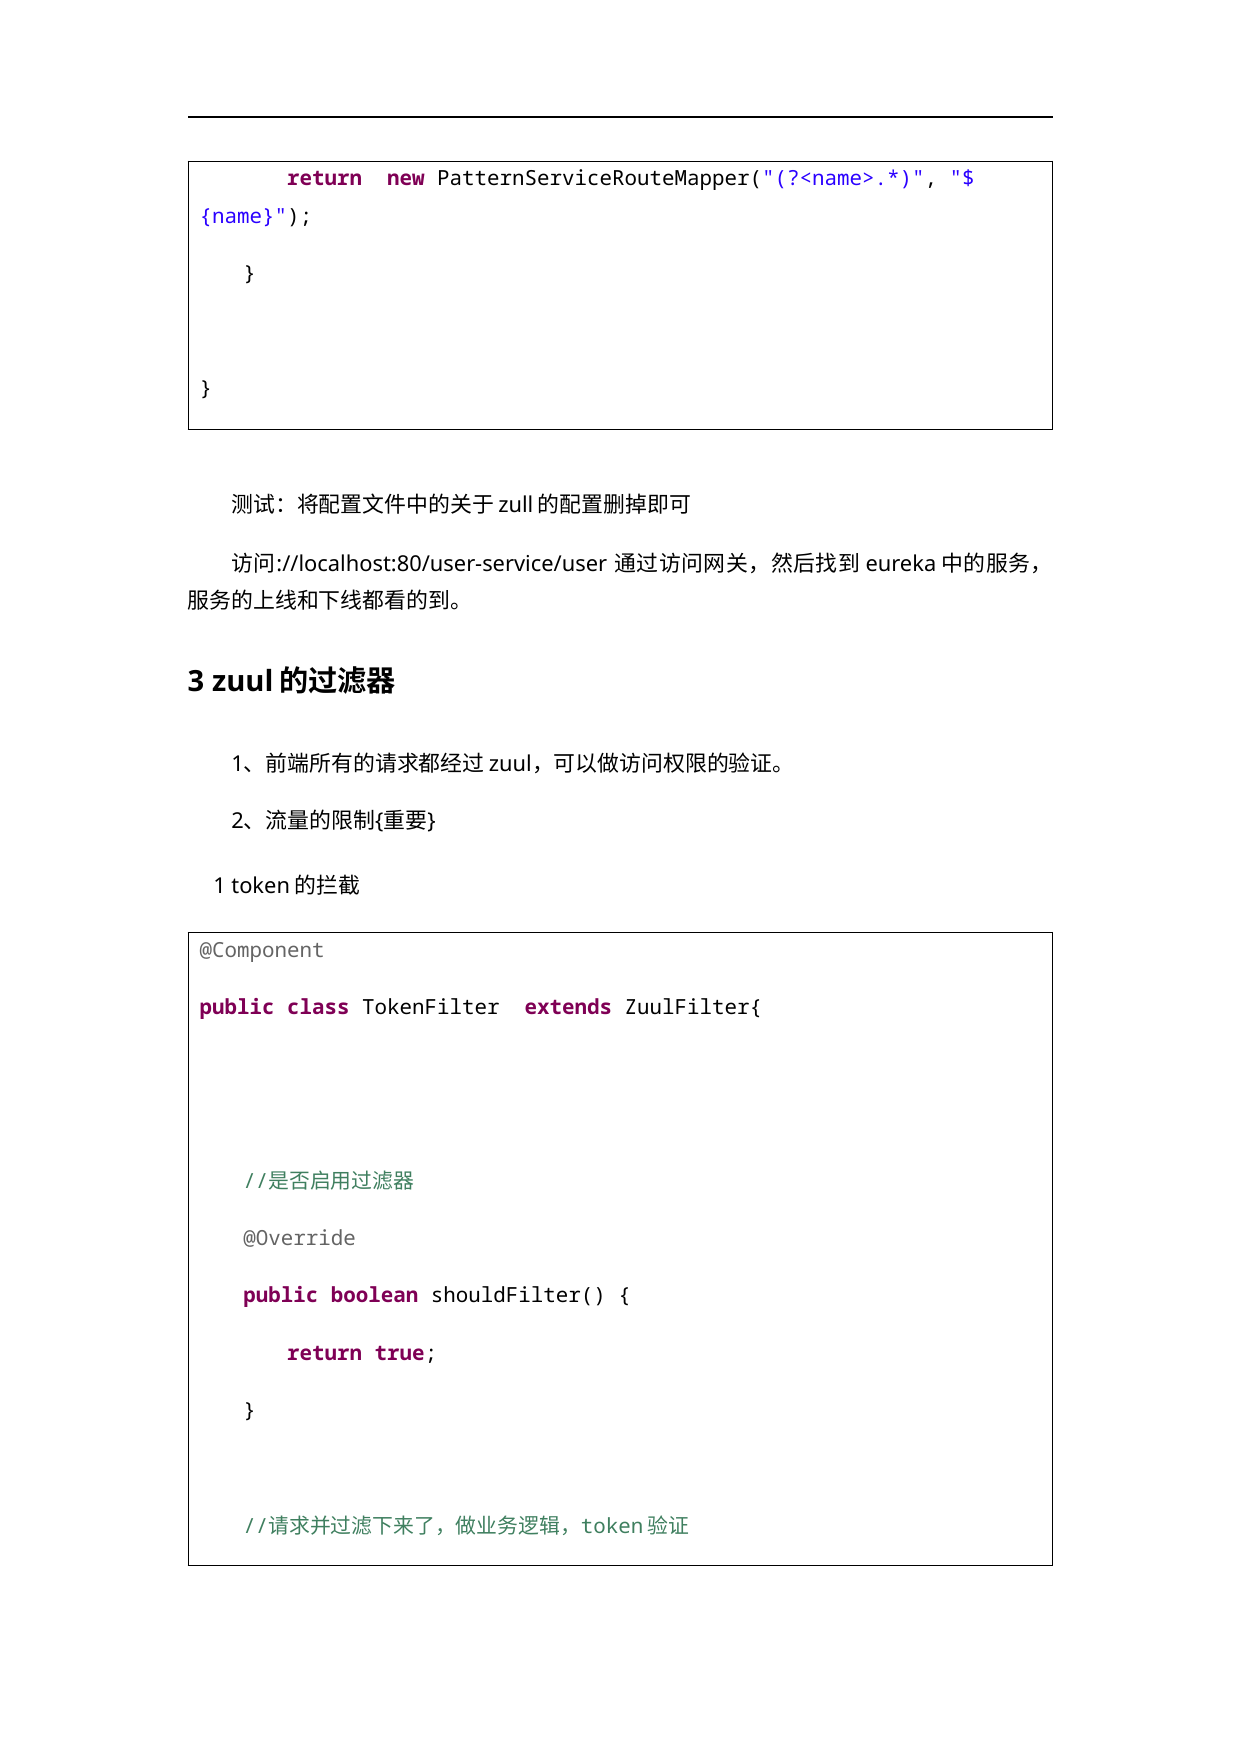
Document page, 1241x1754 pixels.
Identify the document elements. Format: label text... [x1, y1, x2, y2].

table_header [189, 933, 1052, 1565]
text 访问://localhost:80/user-service/user 通过访问网关，然后找到eureka中的服务，服务的上线和下线都看的到。 [187, 545, 1053, 615]
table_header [189, 162, 1052, 428]
text 测试：将配置文件中的关于zull的配置删掉即可 [187, 487, 1053, 520]
text 1、前端所有的请求都经过zuul，可以做访问权限的验证。 [187, 745, 1053, 778]
subtitle token的拦截 [187, 867, 1053, 900]
subtitle zuul的过滤器 [187, 647, 1053, 712]
text 2、流量的限制{重要} [187, 803, 1053, 836]
